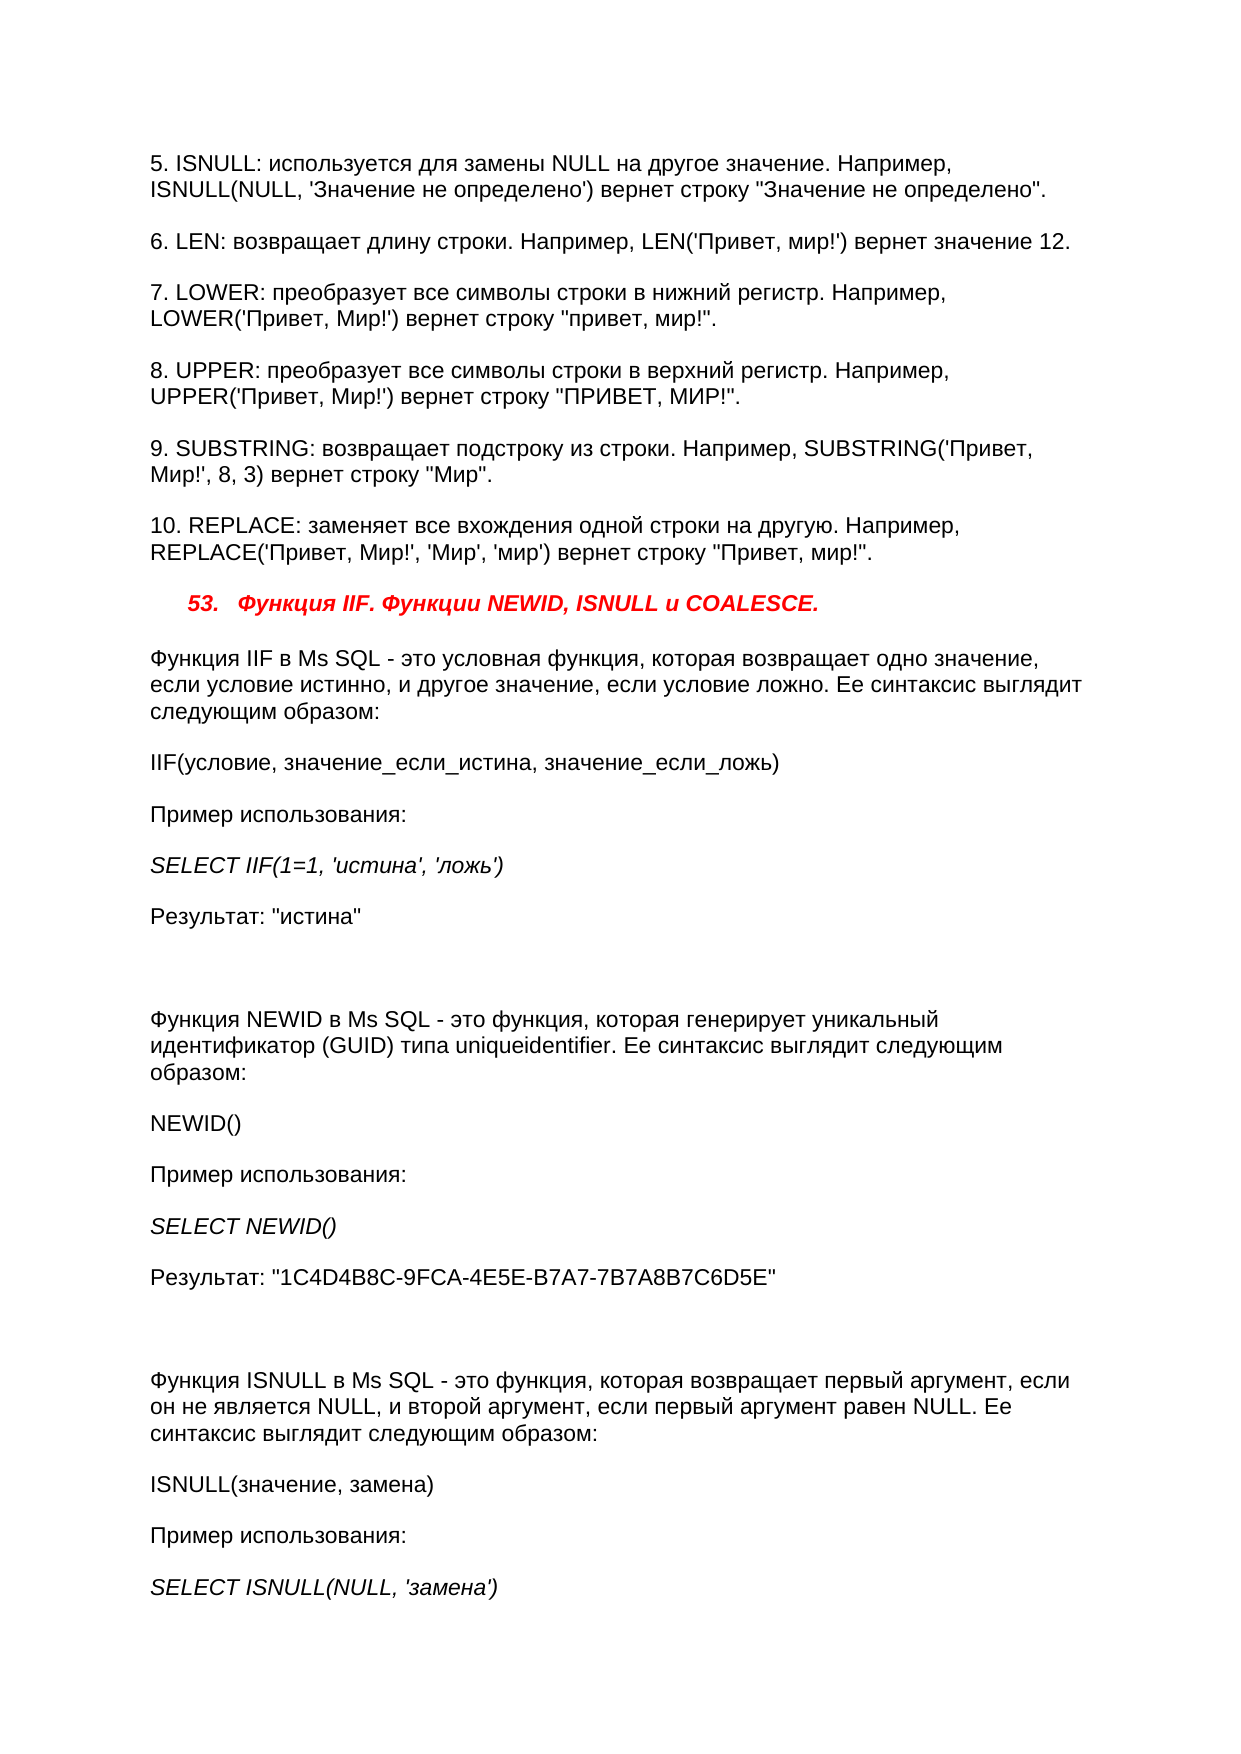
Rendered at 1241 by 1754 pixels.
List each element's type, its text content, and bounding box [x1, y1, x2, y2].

text 9. SUBSTRING: возвращает подстроку из строки. Например, SUBSTRING('Привет, Мир!', 8, 3) вернет строку "Мир". [150, 434, 1090, 487]
text Функция NEWID в Ms SQL - это функция, которая генерирует уникальный идентификатор (GUID) типа uniqueidentifier. Ее синтаксис выглядит следующим образом: [150, 1006, 1090, 1085]
text 5. ISNULL: используется для замены NULL на другое значение. Например, ISNULL(NULL, 'Значение не определено') вернет строку "Значение не определено". [150, 150, 1090, 203]
text Функция IIF в Ms SQL - это условная функция, которая возвращает одно значение, если условие истинно, и другое значение, если условие ложно. Ее синтаксис выглядит следующим образом: [150, 645, 1090, 724]
text IIF(условие, значение_если_истина, значение_если_ложь) [150, 749, 1090, 776]
text Пример использования: [150, 801, 1090, 827]
text Результат: "истина" [150, 903, 1090, 929]
text ISNULL(значение, замена) [150, 1471, 1090, 1497]
text Пример использования: [150, 1161, 1090, 1188]
list Функция IIF. Функции NEWID, ISNULL и COALESCE. [187, 590, 1090, 616]
text 6. LEN: возвращает длину строки. Например, LEN('Привет, мир!') вернет значение 12. [150, 228, 1090, 254]
text Результат: "1C4D4B8C-9FCA-4E5E-B7A7-7B7A8B7C6D5E" [150, 1264, 1090, 1290]
text SELECT ISNULL(NULL, 'замена') [150, 1573, 1090, 1600]
text 10. REPLACE: заменяет все вхождения одной строки на другую. Например, REPLACE('Привет, Мир!', 'Мир', 'мир') вернет строку "Привет, мир!". [150, 512, 1090, 565]
text NEWID() [150, 1110, 1090, 1136]
text SELECT IIF(1=1, 'истина', 'ложь') [150, 852, 1090, 878]
text Функция ISNULL в Ms SQL - это функция, которая возвращает первый аргумент, если он не является NULL, и второй аргумент, если первый аргумент равен NULL. Ее синтаксис выглядит следующим образом: [150, 1367, 1090, 1446]
text Пример использования: [150, 1522, 1090, 1548]
text 8. UPPER: преобразует все символы строки в верхний регистр. Например, UPPER('Привет, Мир!') вернет строку "ПРИВЕТ, МИР!". [150, 357, 1090, 409]
text 7. LOWER: преобразует все символы строки в нижний регистр. Например, LOWER('Привет, Мир!') вернет строку "привет, мир!". [150, 279, 1090, 332]
text SELECT NEWID() [150, 1213, 1090, 1239]
